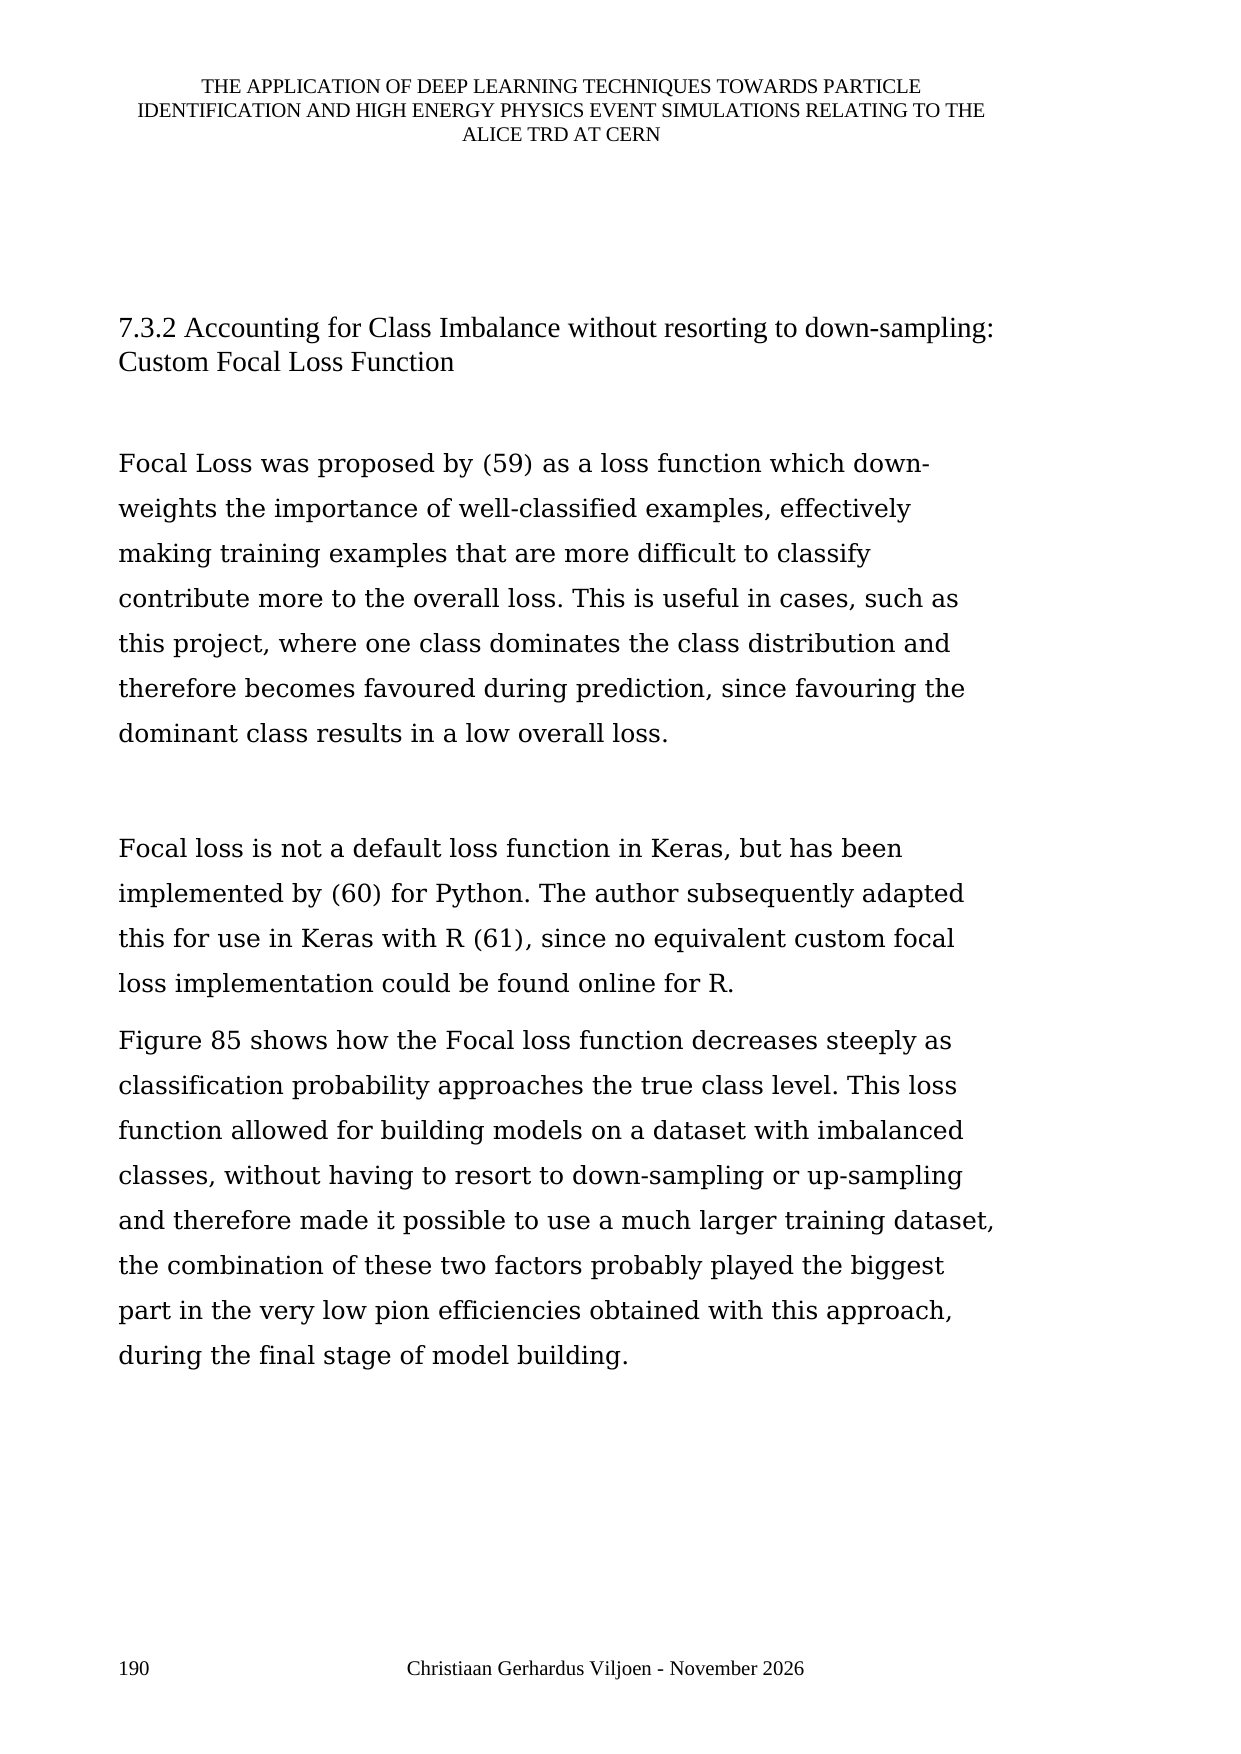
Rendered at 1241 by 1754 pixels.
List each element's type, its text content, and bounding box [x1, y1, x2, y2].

text Focal Loss was proposed by as a loss function which down-weights the importance of well-classified examples, effectively making training examples that are more difficult to classify contribute more to the overall loss. This is useful in cases, such as this project, where one class dominates the class distribution and therefore becomes favoured during prediction, since favouring the dominant class results in a low overall loss. [118, 447, 1004, 747]
text Figure 85 shows how the Focal loss function decreases steeply as classification probability approaches the true class level. This loss function allowed for building models on a dataset with imbalanced classes, without having to resort to down-sampling or up-sampling and therefore made it possible to use a much larger training dataset, the combination of these two factors probably played the biggest part in the very low pion efficiencies obtained with this approach, during the final stage of model building. [118, 1025, 1004, 1370]
subtitle Accounting for Class Imbalance without resorting to down-sampling: Custom Focal Loss Function [118, 310, 1004, 377]
text Focal loss is not a default loss function in Keras, but has been implemented by for Python. The author subsequently adapted this for use in Keras with R , since no equivalent custom focal loss implementation could be found online for R. [118, 832, 1004, 997]
